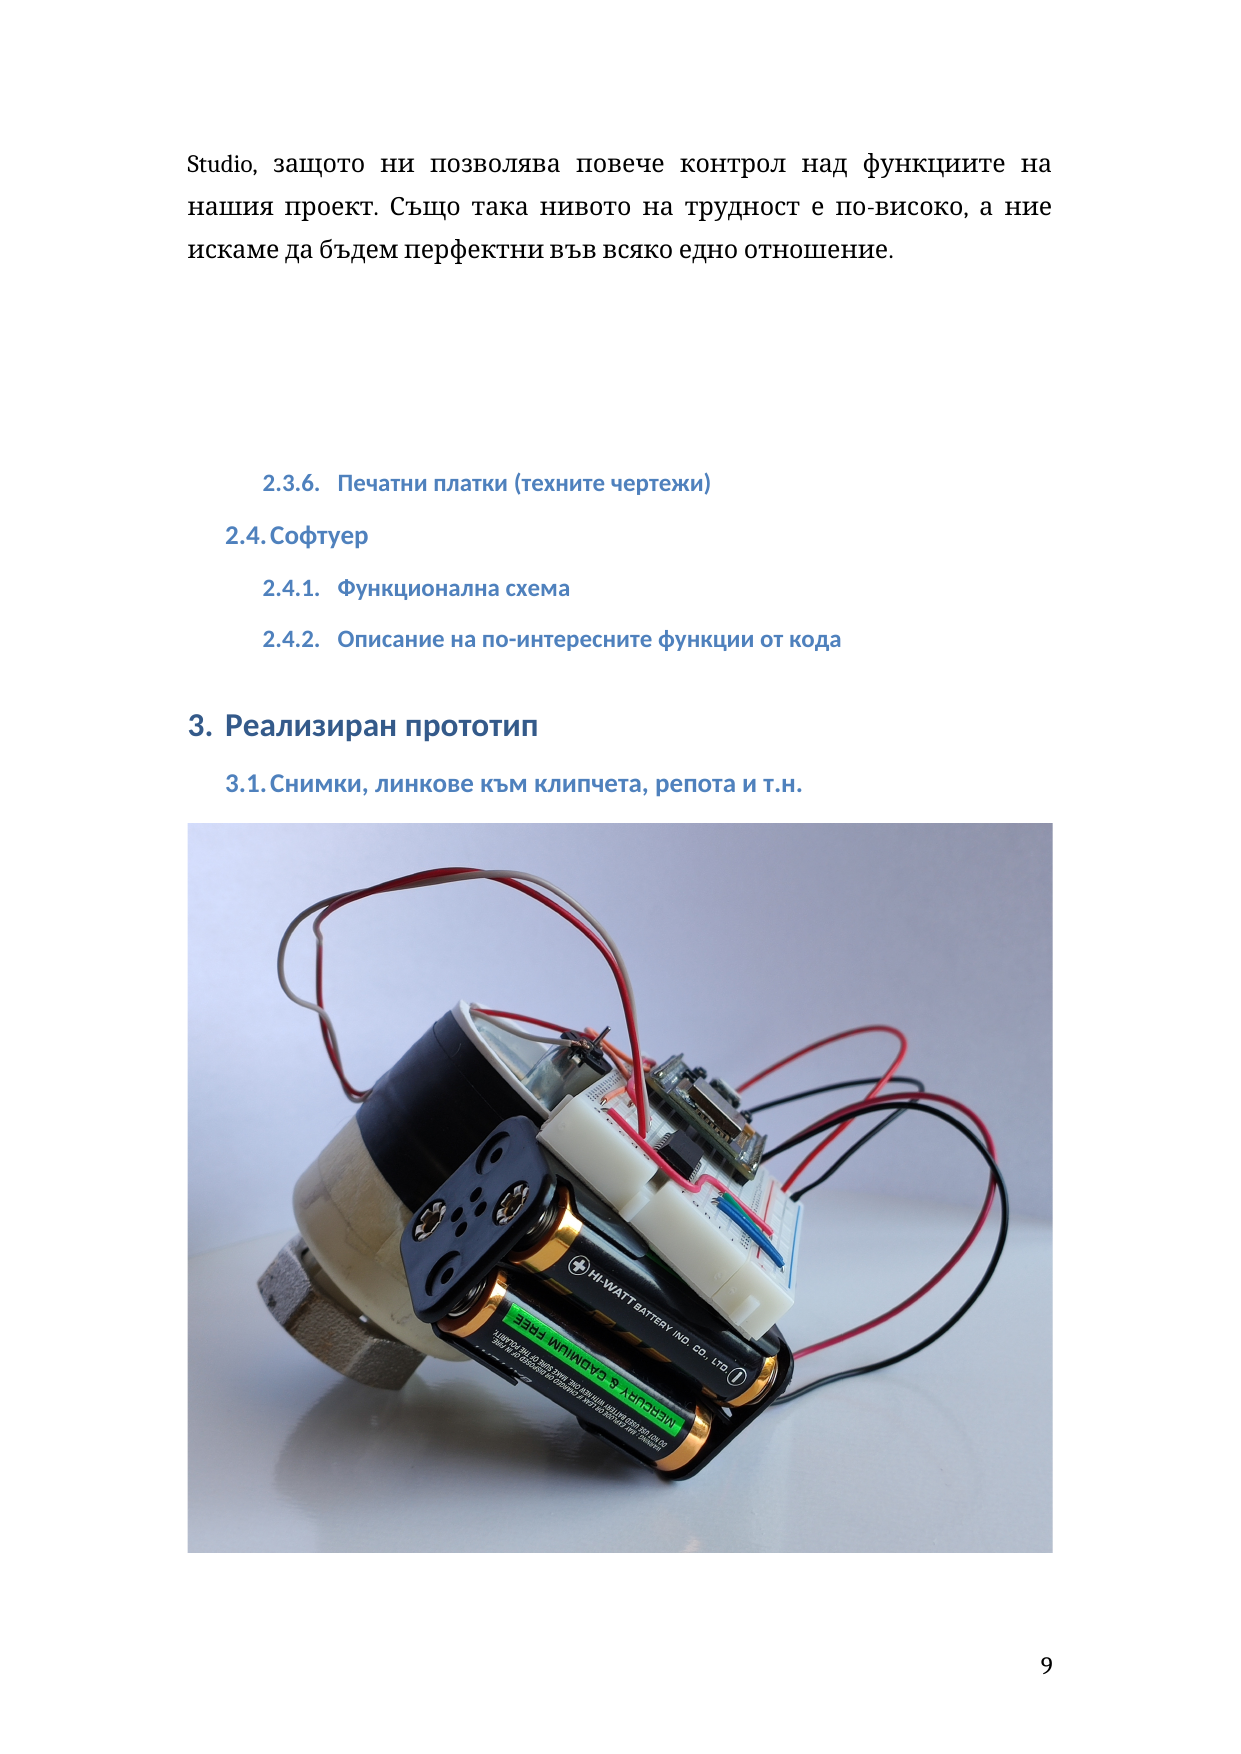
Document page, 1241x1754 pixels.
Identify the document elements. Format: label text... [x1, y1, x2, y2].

subtitle Печатни платки (техните чертежи) [262, 467, 1053, 498]
subtitle Описание на по-интересните функции от кода [262, 624, 1053, 654]
subtitle Реализиран прототип [187, 704, 1053, 745]
subtitle Софтуер [225, 518, 1053, 551]
subtitle Функционална схема [262, 572, 1053, 603]
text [187, 150, 1053, 265]
picture [187, 823, 1053, 1553]
subtitle Снимки, линкове към клипчета, репота и т.н. [225, 766, 1053, 799]
